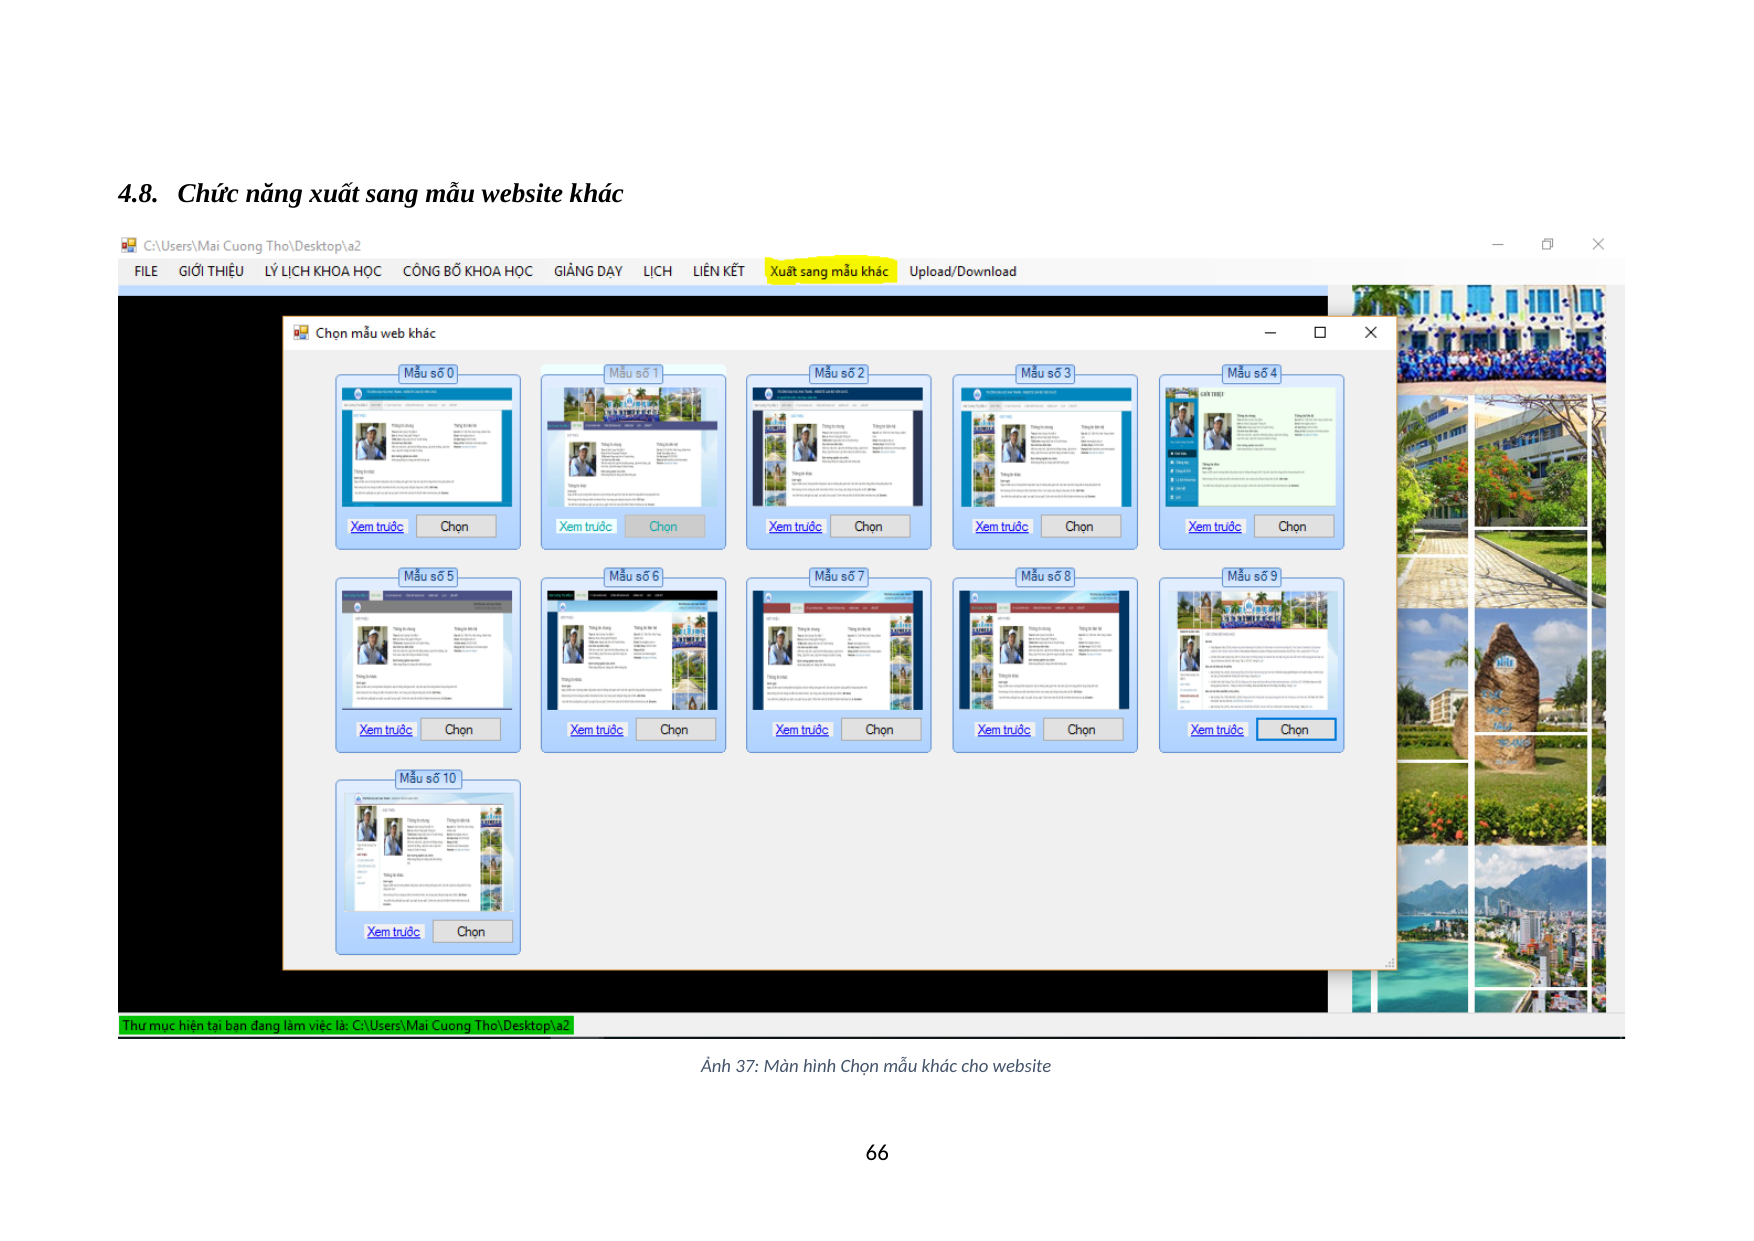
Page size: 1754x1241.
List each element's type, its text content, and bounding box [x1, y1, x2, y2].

list Chức năng xuất sang mẫu website khác [118, 177, 1636, 208]
picture [118, 233, 1626, 1039]
text Ảnh 37: Màn hình Chọn mẫu khác cho website [118, 1054, 1636, 1077]
